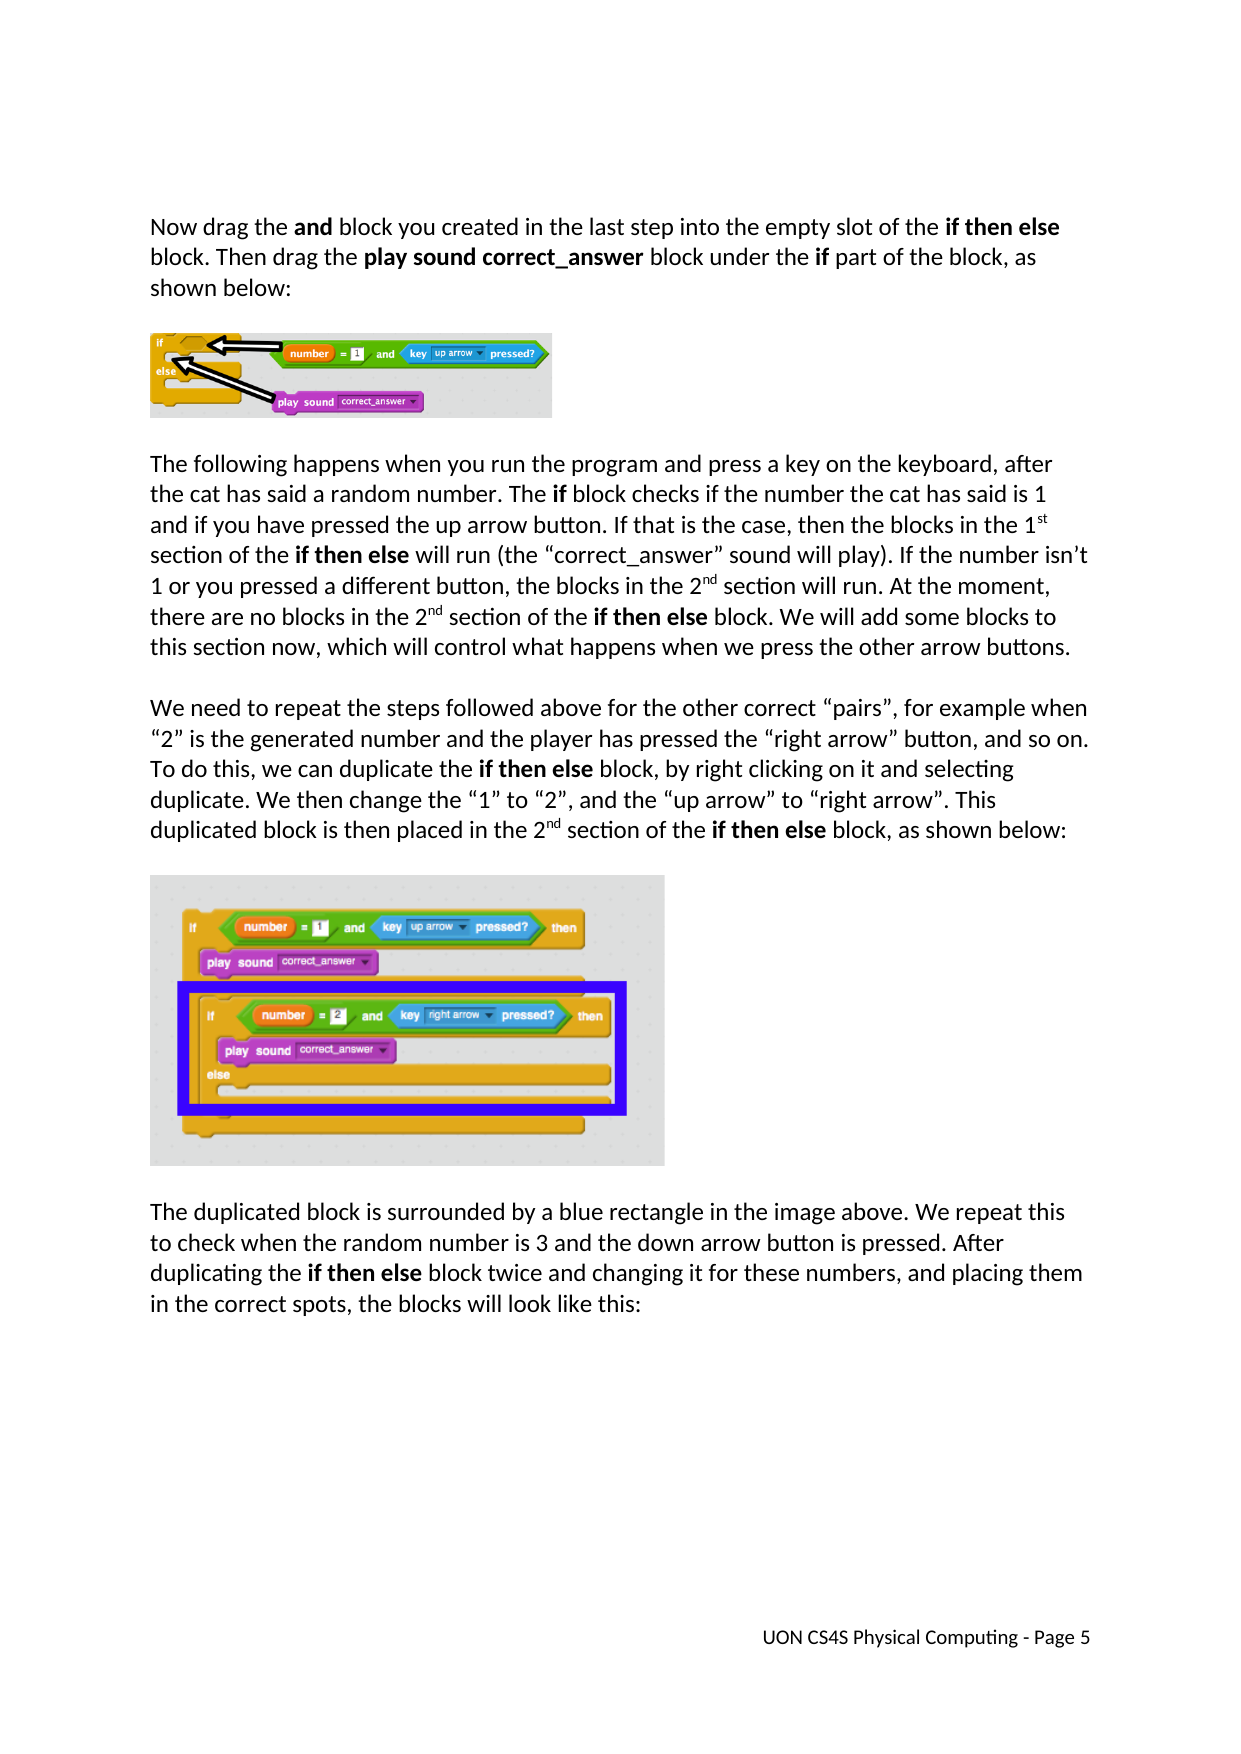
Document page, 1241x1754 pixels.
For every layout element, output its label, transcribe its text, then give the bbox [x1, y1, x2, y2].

text We need to repeat the steps followed above for the other correct “pairs”, for example when “2” is the generated number and the player has pressed the “right arrow” button, and so on. To do this, we can duplicate the if then else block, by right clicking on it and selecting duplicate. We then change the “1” to “2”, and the “up arrow” to “right arrow”. This duplicated block is then placed in the 2nd section of the if then else block, as shown below: [150, 692, 1090, 845]
text The duplicated block is surrounded by a blue rectangle in the image above. We repeat this to check when the random number is 3 and the down arrow button is pressed. After duplicating the if then else block twice and changing it for these numbers, and placing them in the correct spots, the blocks will look like this: [150, 1197, 1090, 1319]
text The following happens when you run the program and press a key on the keyboard, after the cat has said a random number. The if block checks if the number the cat has said is 1 and if you have pressed the up arrow button. If that is the case, then the blocks in the 1st section of the if then else will run (the “correct_answer” sound will play). If the number isn’t 1 or you pressed a different button, the blocks in the 2nd section will run. At the moment, there are no blocks in the 2nd section of the if then else block. We will add some blocks to this section now, which will control what happens when we press the other arrow buttons. [150, 448, 1090, 662]
picture [150, 875, 665, 1166]
text Now drag the and block you created in the last step into the empty slot of the if then else block. Then drag the play sound correct_answer block under the if part of the block, as shown below: [150, 211, 1090, 303]
picture [150, 333, 553, 418]
